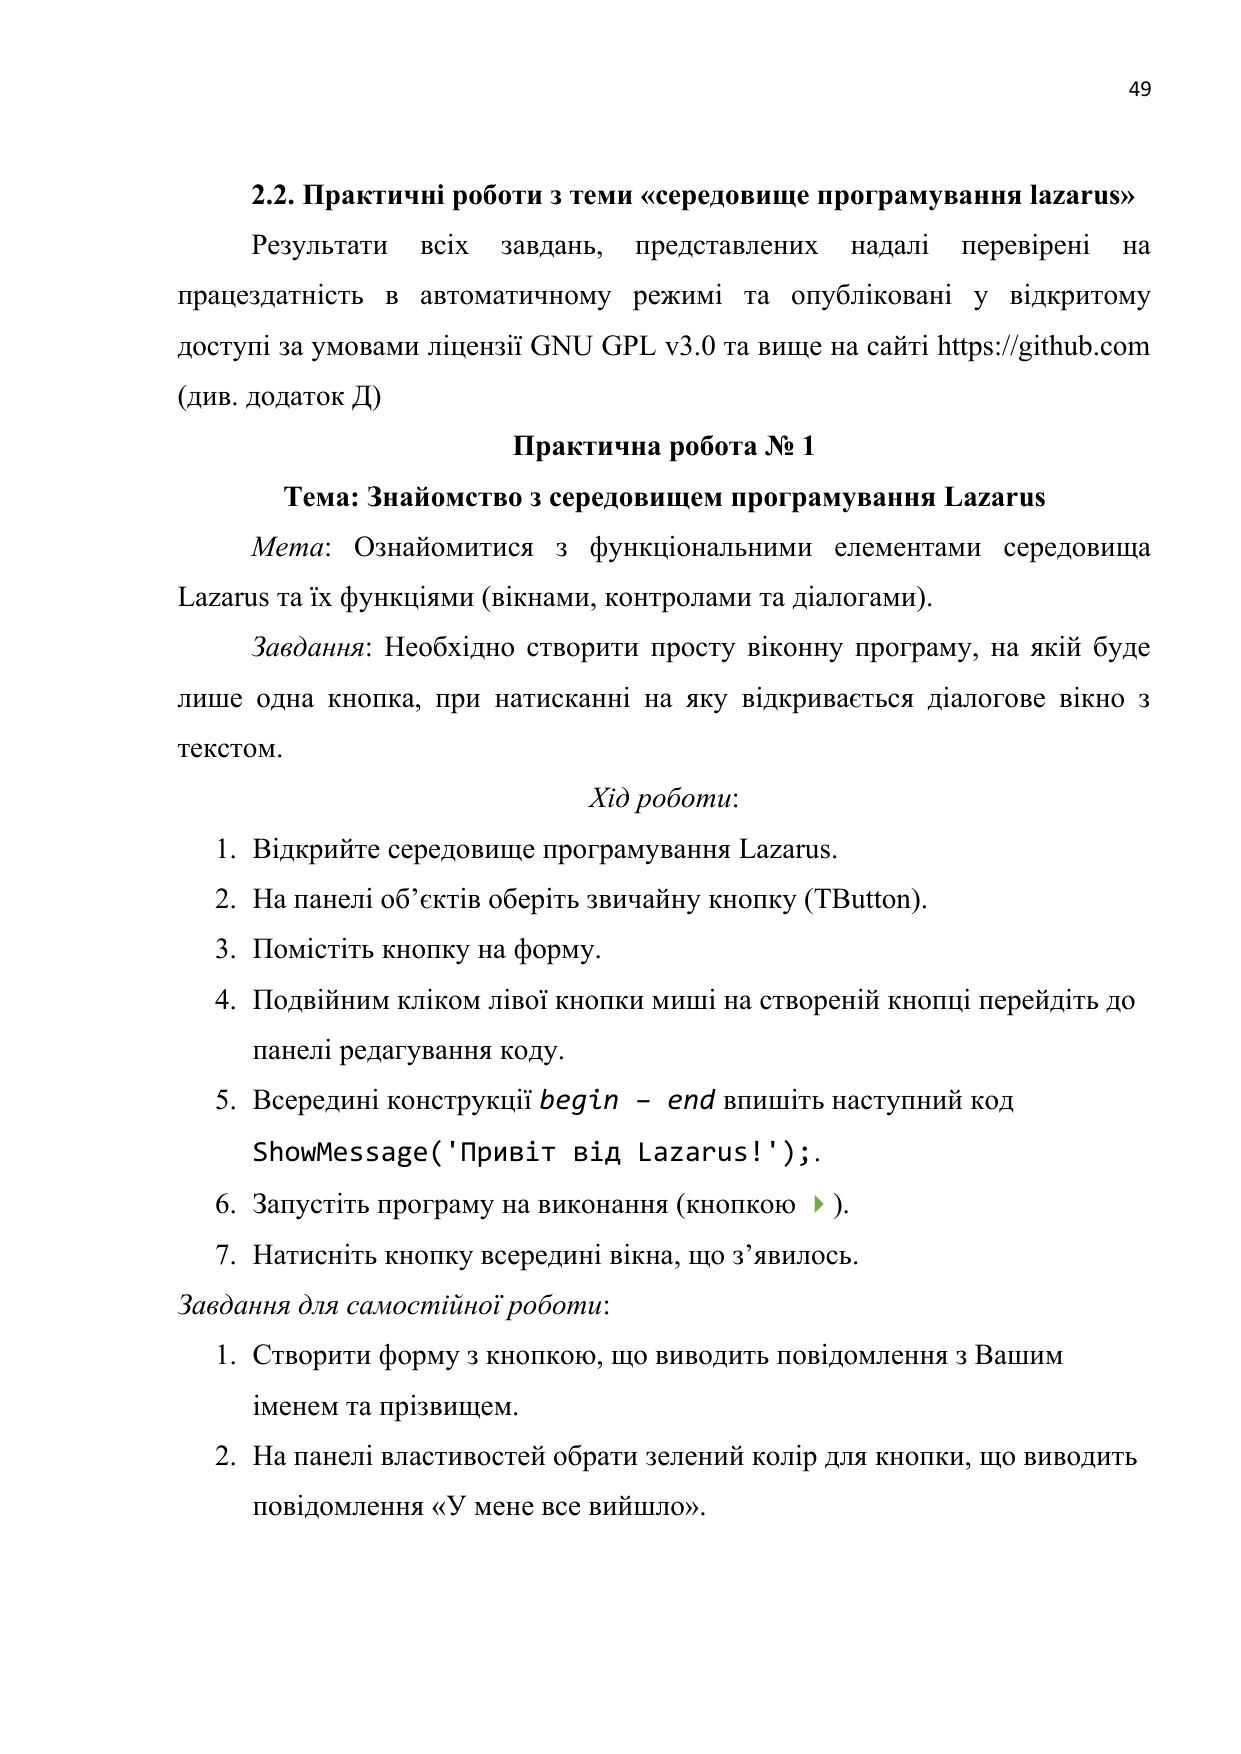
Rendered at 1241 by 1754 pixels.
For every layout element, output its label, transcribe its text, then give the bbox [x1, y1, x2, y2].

list Помістіть кнопку на форму. [215, 931, 1152, 965]
text Мета: Ознайомитися з функціональними елементами середовища Lazarus та їх функціями (вікнами, контролами та діалогами). [177, 529, 1152, 613]
list Всередині конструкції begin – end впишіть наступний код ShowMessage('Привіт від Lazarus!');. [215, 1082, 1152, 1169]
text Результати всіх завдань, представлених надалі перевірені на працездатність в автоматичному режимі та опубліковані у відкритому доступі за умовами ліцензії GNU GPL v3.0 та вище на сайті https://github.com (див. додаток Д) [177, 227, 1152, 412]
text Практична робота № 1 [177, 428, 1152, 462]
list Подвійним кліком лівої кнопки миші на створеній кнопці перейдіть до панелі редагування коду. [215, 982, 1152, 1066]
text Тема: Знайомство з середовищем програмування Lazarus [177, 479, 1152, 512]
list Запустіть програму на виконання (кнопкою ). [215, 1186, 1152, 1220]
text Хід роботи: [177, 781, 1152, 814]
text Завдання: Необхідно створити просту віконну програму, на якій буде лише одна кнопка, при натисканні на яку відкривається діалогове вікно з текстом. [177, 629, 1152, 764]
subtitle 2.2. Практичні роботи з теми «середовище програмування lazarus» [177, 177, 1152, 210]
list Створити форму з кнопкою, що виводить повідомлення з Вашим іменем та прізвищем. [215, 1337, 1152, 1421]
list Натисніть кнопку всередині вікна, що з’явилось. [215, 1237, 1152, 1270]
list Відкрийте середовище програмування Lazarus. [215, 831, 1152, 864]
list На панелі властивостей обрати зелений колір для кнопки, що виводить повідомлення «У мене все вийшло». [215, 1438, 1152, 1522]
text Завдання для самостійної роботи: [177, 1287, 1152, 1321]
list На панелі об’єктів оберіть звичайну кнопку (TButton). [215, 881, 1152, 915]
